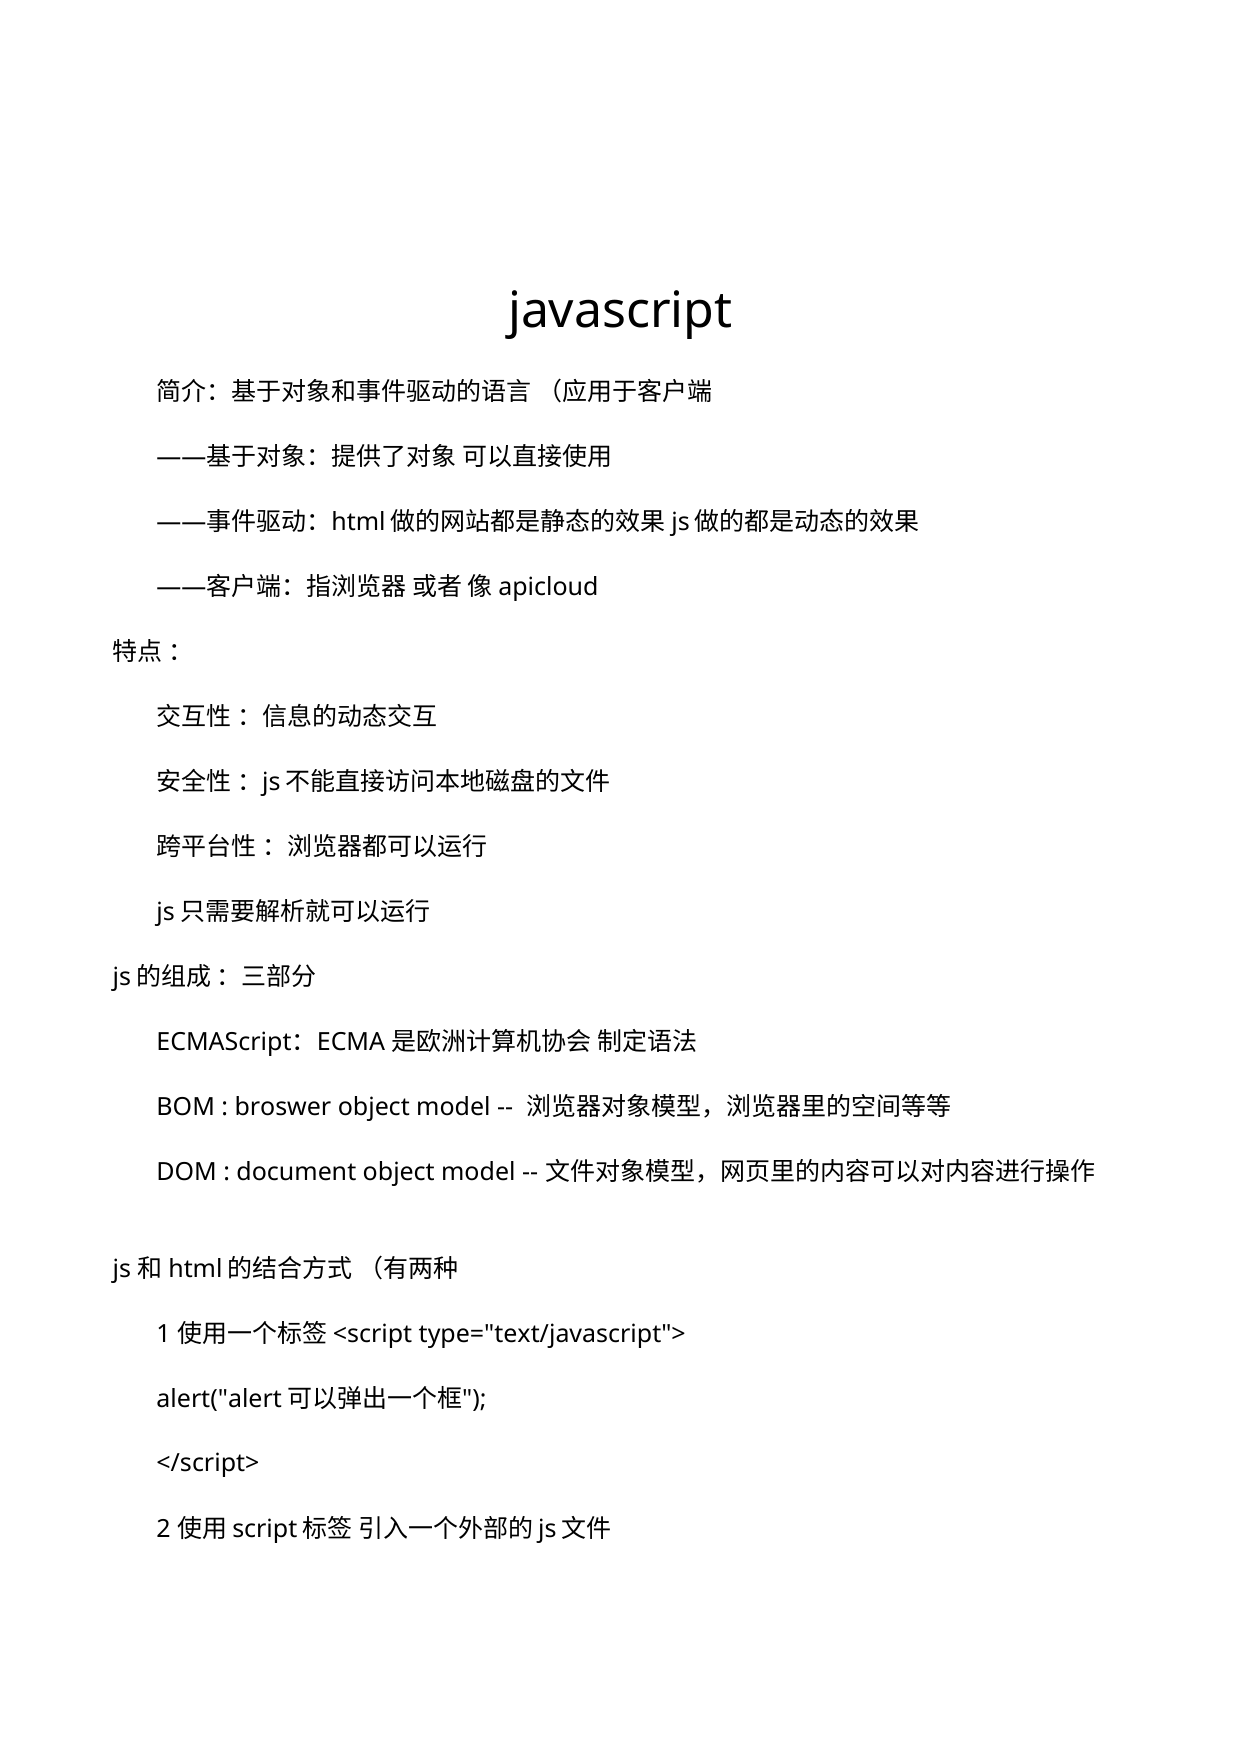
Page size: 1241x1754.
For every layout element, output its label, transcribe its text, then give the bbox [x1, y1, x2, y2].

text alert("alert可以弹出一个框"); [112, 1364, 1128, 1429]
text 2 使用script标签 引入一个外部的js文件 [112, 1494, 1128, 1559]
text ——客户端：指浏览器 或者 像 apicloud [112, 552, 1128, 617]
text 特点 ： [112, 617, 1128, 682]
text js的组成 ：三部分 [112, 942, 1128, 1007]
text javascript [112, 259, 1128, 357]
text DOM : document object model -- 文件对象模型，网页里的内容可以对内容进行操作 [112, 1137, 1128, 1202]
text </script> [112, 1429, 1128, 1494]
text js 和 html的结合方式 （有两种 [112, 1234, 1128, 1299]
text ECMAScript：ECMA 是欧洲计算机协会 制定语法 [112, 1007, 1128, 1072]
text js只需要解析就可以运行 [112, 877, 1128, 942]
text ——事件驱动：html做的网站都是静态的效果 js做的都是动态的效果 [112, 487, 1128, 552]
text 跨平台性 ：浏览器都可以运行 [112, 812, 1128, 877]
text ——基于对象：提供了对象 可以直接使用 [112, 422, 1128, 487]
text 交互性 ：信息的动态交互 [112, 682, 1128, 747]
text 1 使用一个标签 <script type="text/javascript"> [112, 1299, 1128, 1364]
text 安全性 ：js不能直接访问本地磁盘的文件 [112, 747, 1128, 812]
text BOM : broswer object model -- 浏览器对象模型，浏览器里的空间等等 [112, 1072, 1128, 1137]
text 简介：基于对象和事件驱动的语言 （应用于客户端 [112, 357, 1128, 422]
